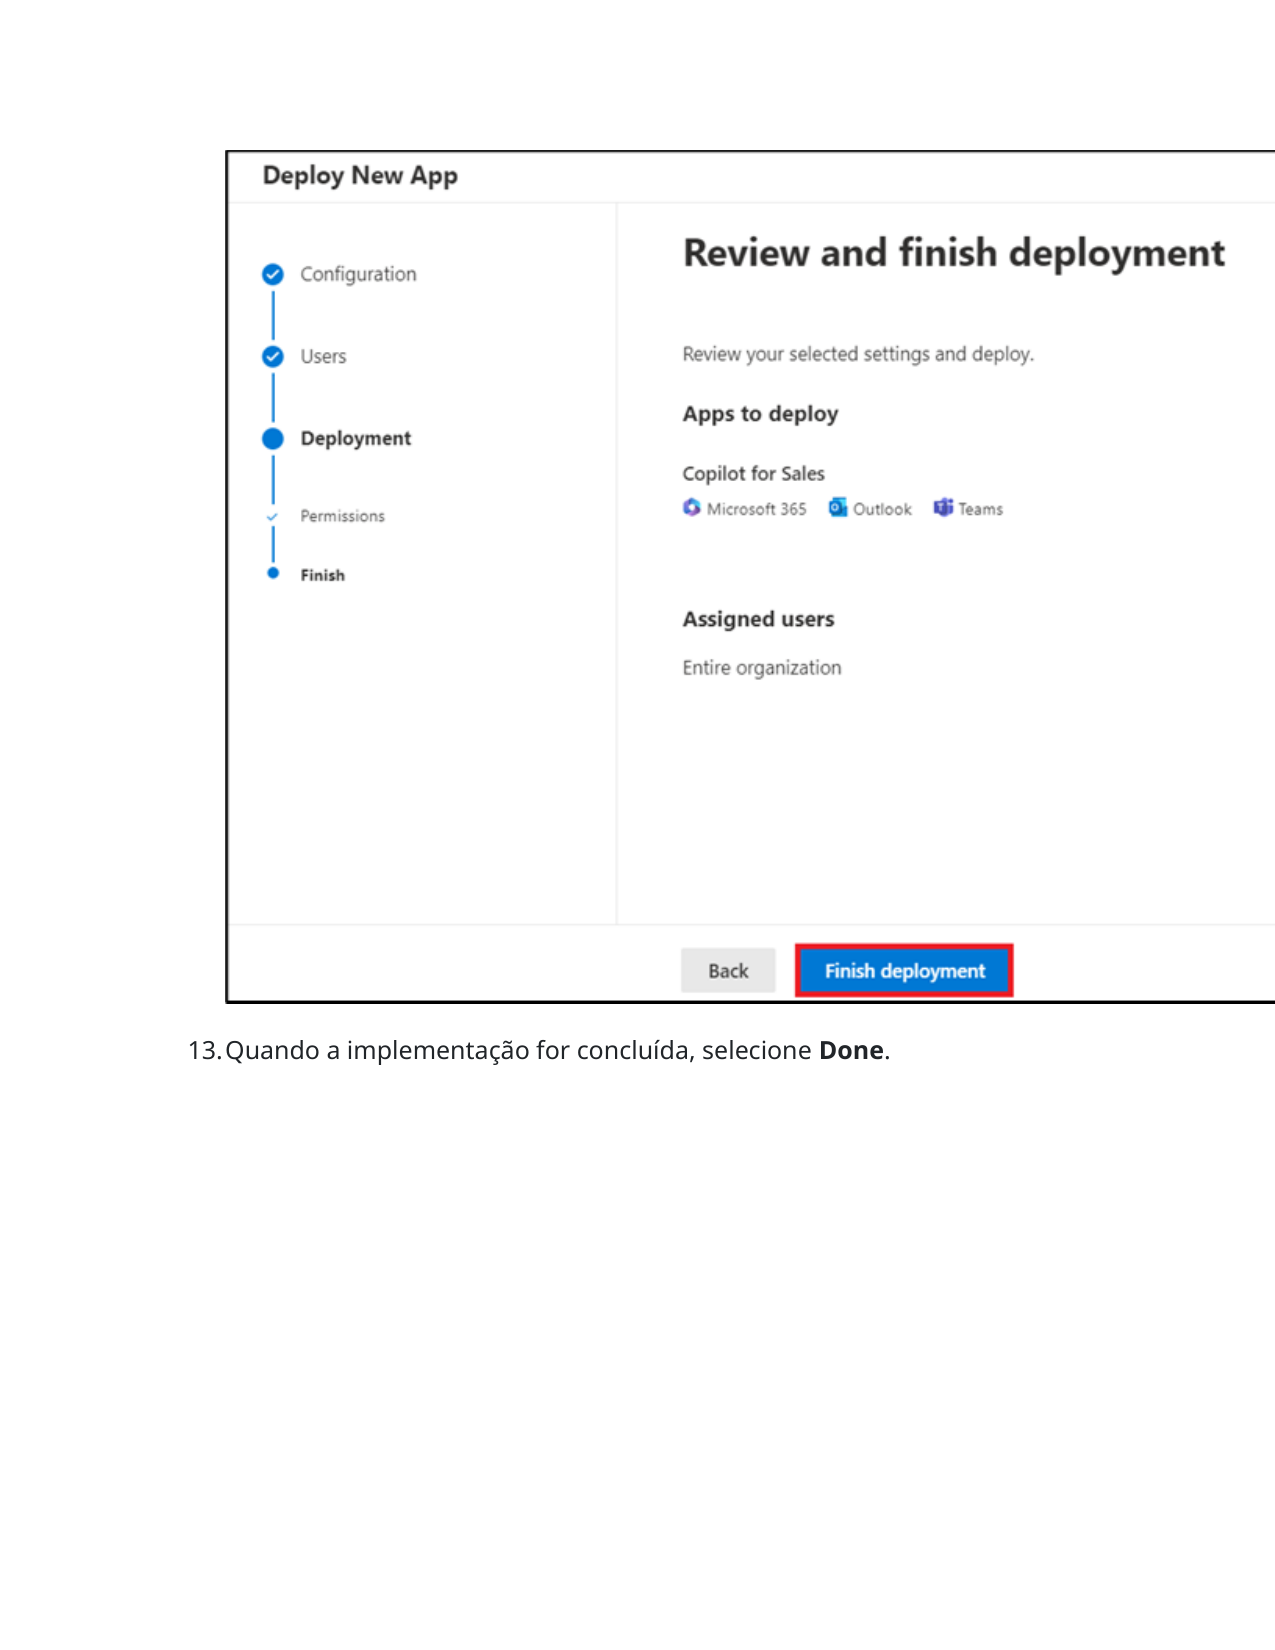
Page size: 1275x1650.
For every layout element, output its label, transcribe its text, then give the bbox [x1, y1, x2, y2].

picture [225, 150, 1275, 1004]
list Quando a implementação for concluída, selecione Done. [187, 1032, 1125, 1066]
